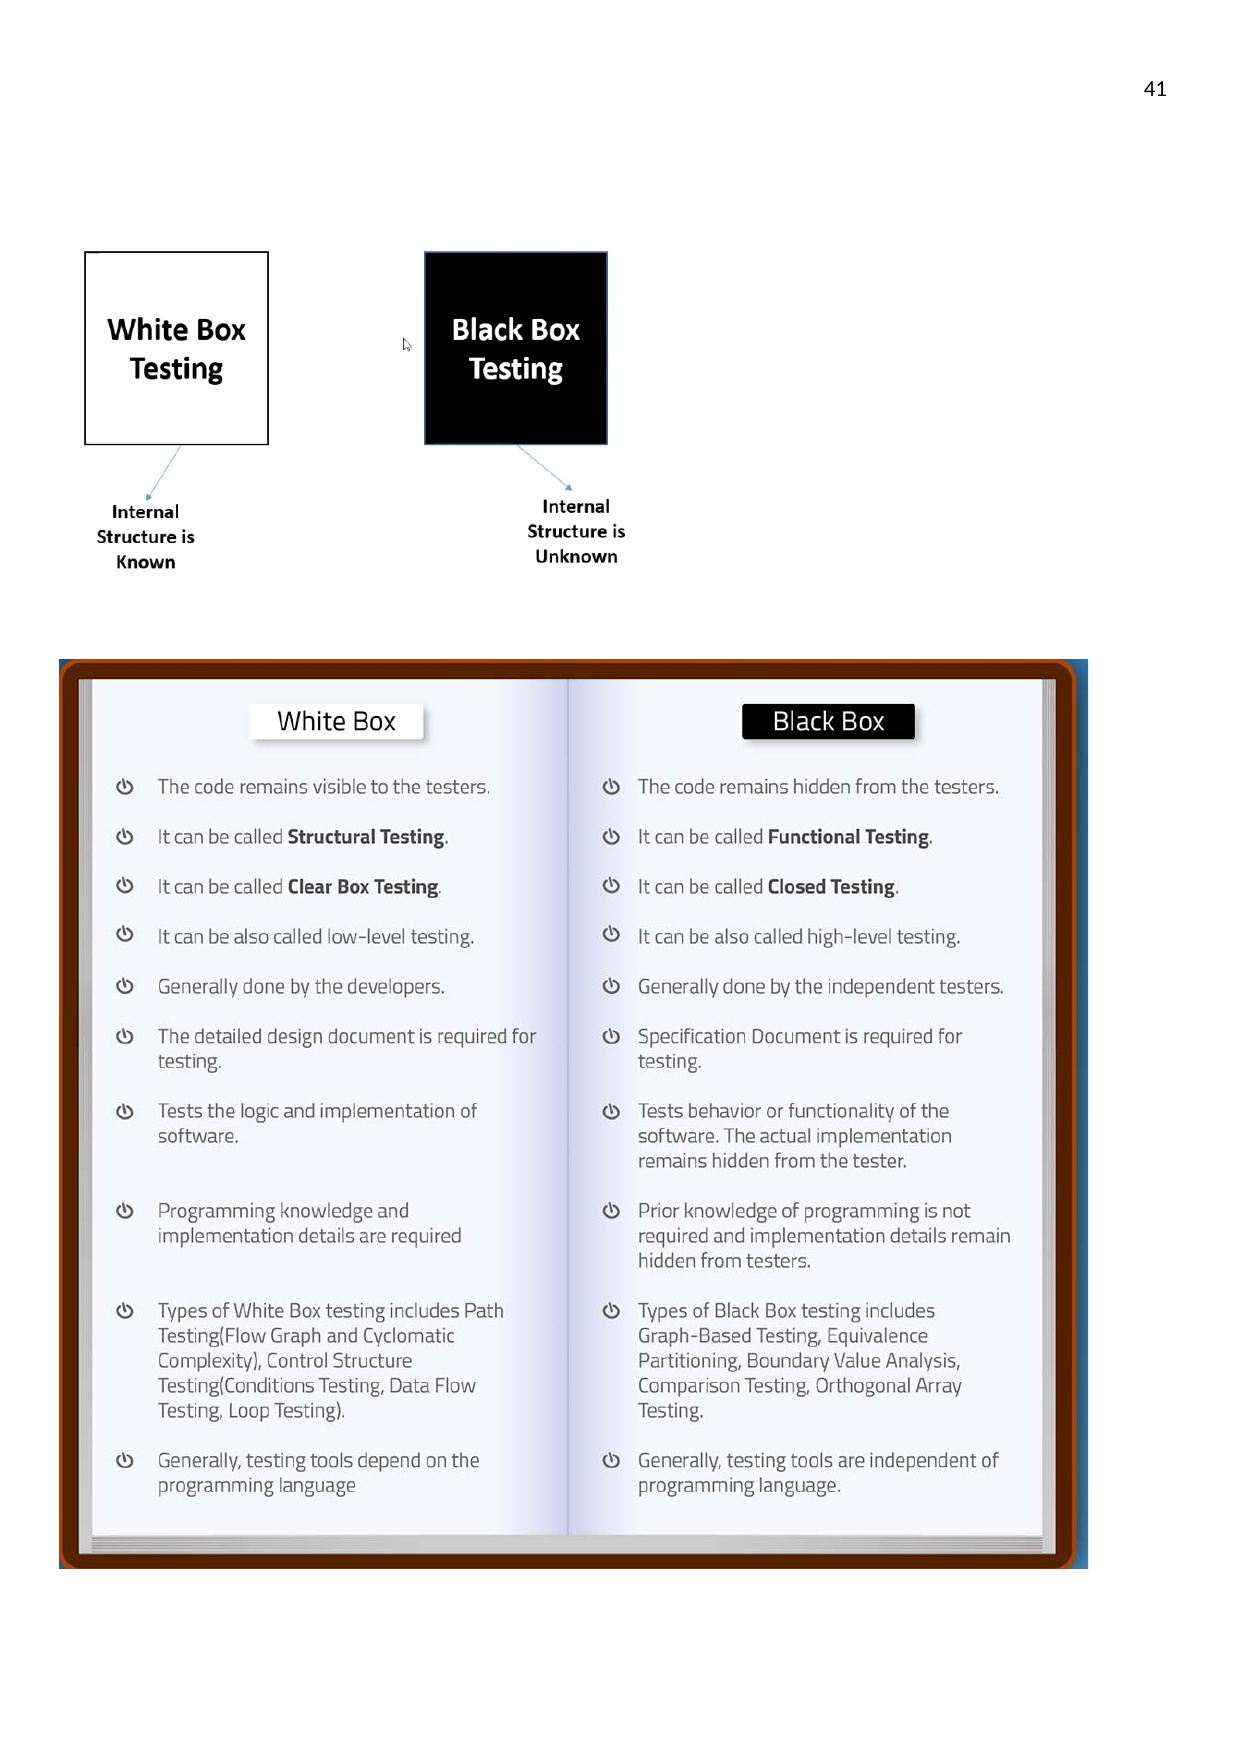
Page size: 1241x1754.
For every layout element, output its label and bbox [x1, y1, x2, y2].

picture [59, 186, 665, 584]
picture [59, 659, 1089, 1569]
